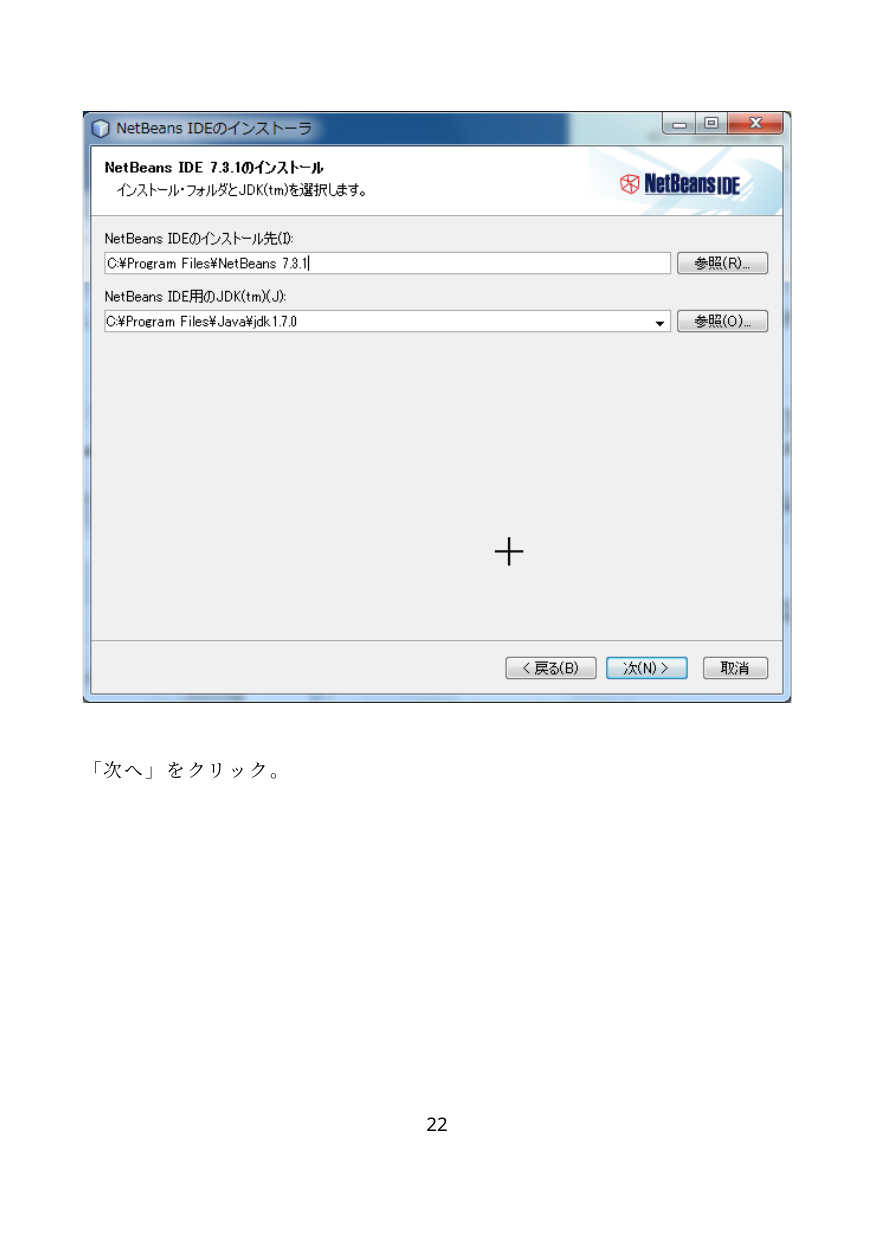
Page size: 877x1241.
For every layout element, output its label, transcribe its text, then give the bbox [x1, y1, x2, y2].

text 「次へ」をクリック。 [83, 753, 791, 785]
picture [82, 111, 792, 703]
